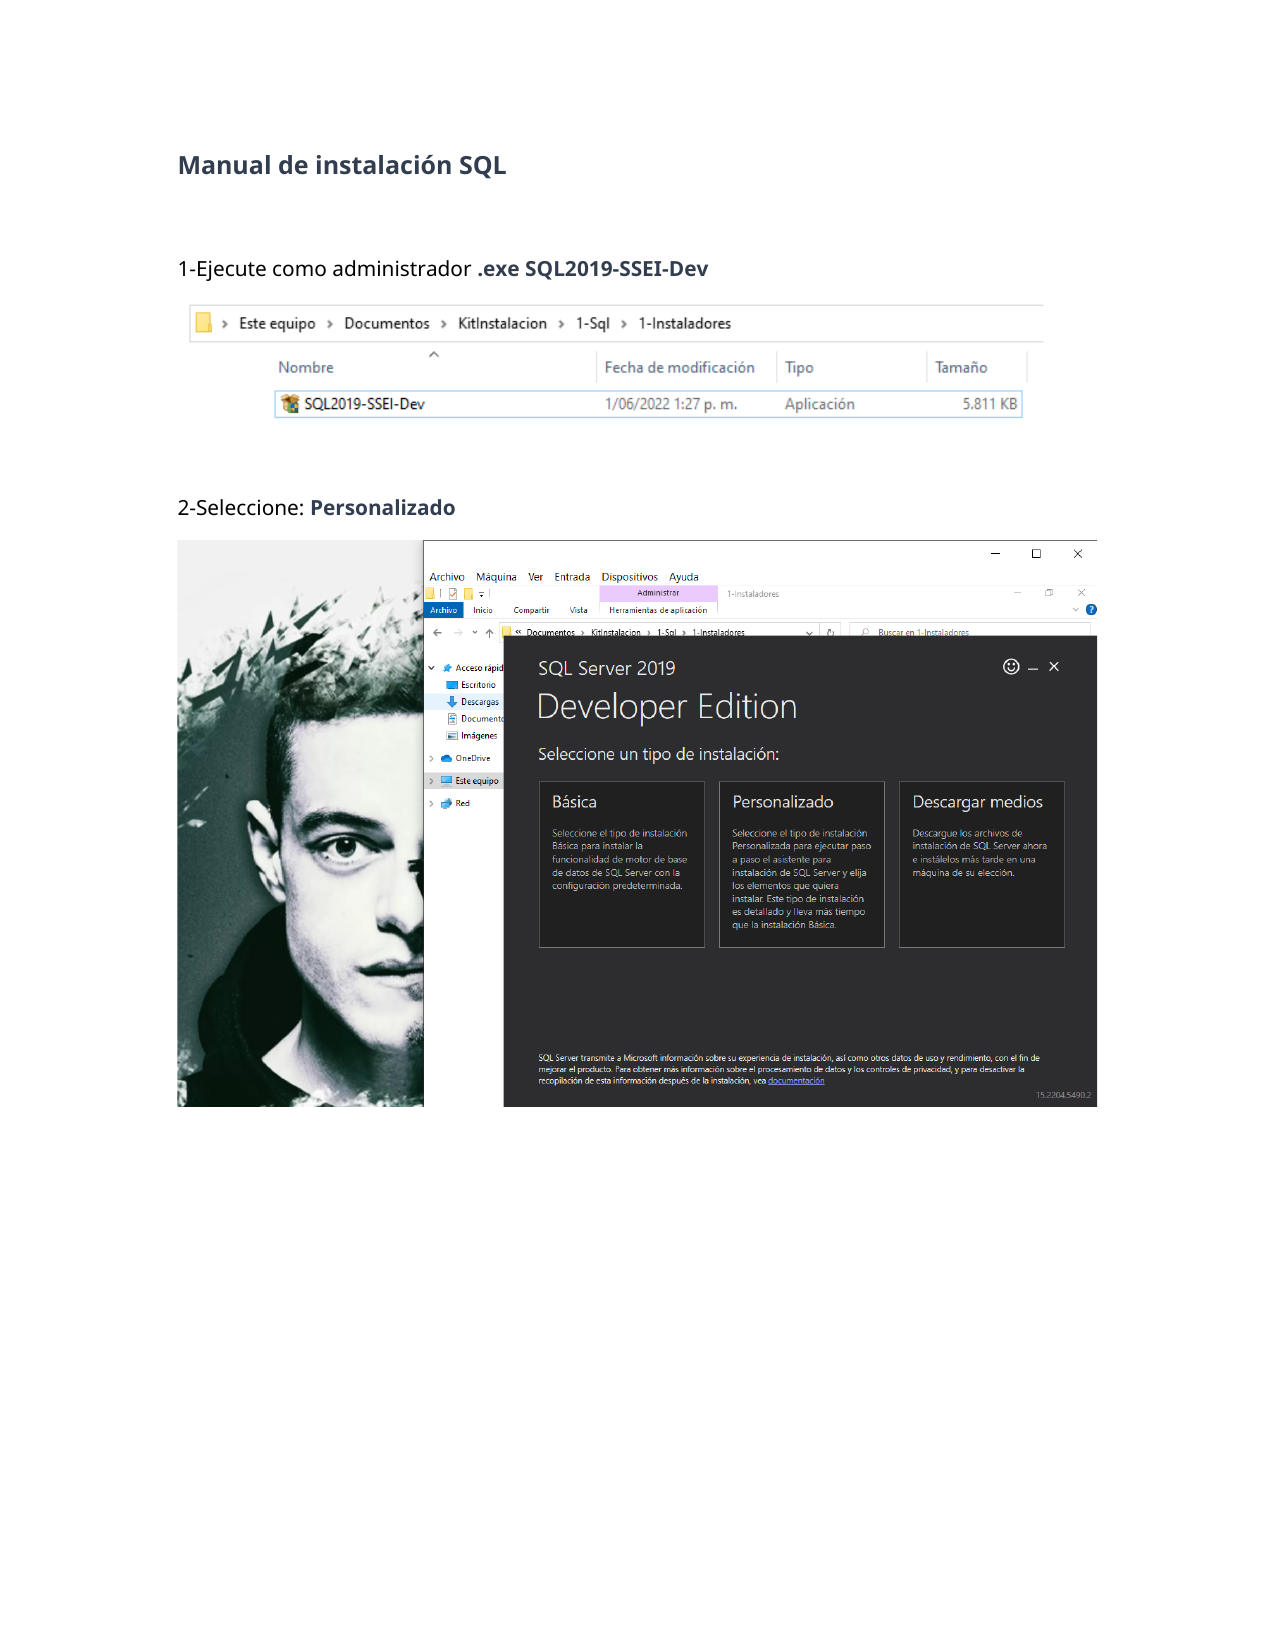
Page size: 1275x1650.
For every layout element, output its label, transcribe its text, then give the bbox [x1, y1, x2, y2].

text 1-Ejecute como administrador .exe SQL2019-SSEI-Dev [177, 254, 1098, 283]
picture [177, 540, 1098, 1107]
picture [177, 301, 1044, 427]
text 2-Seleccione: Personalizado [177, 493, 1098, 521]
text Manual de instalación SQL [177, 148, 1098, 182]
